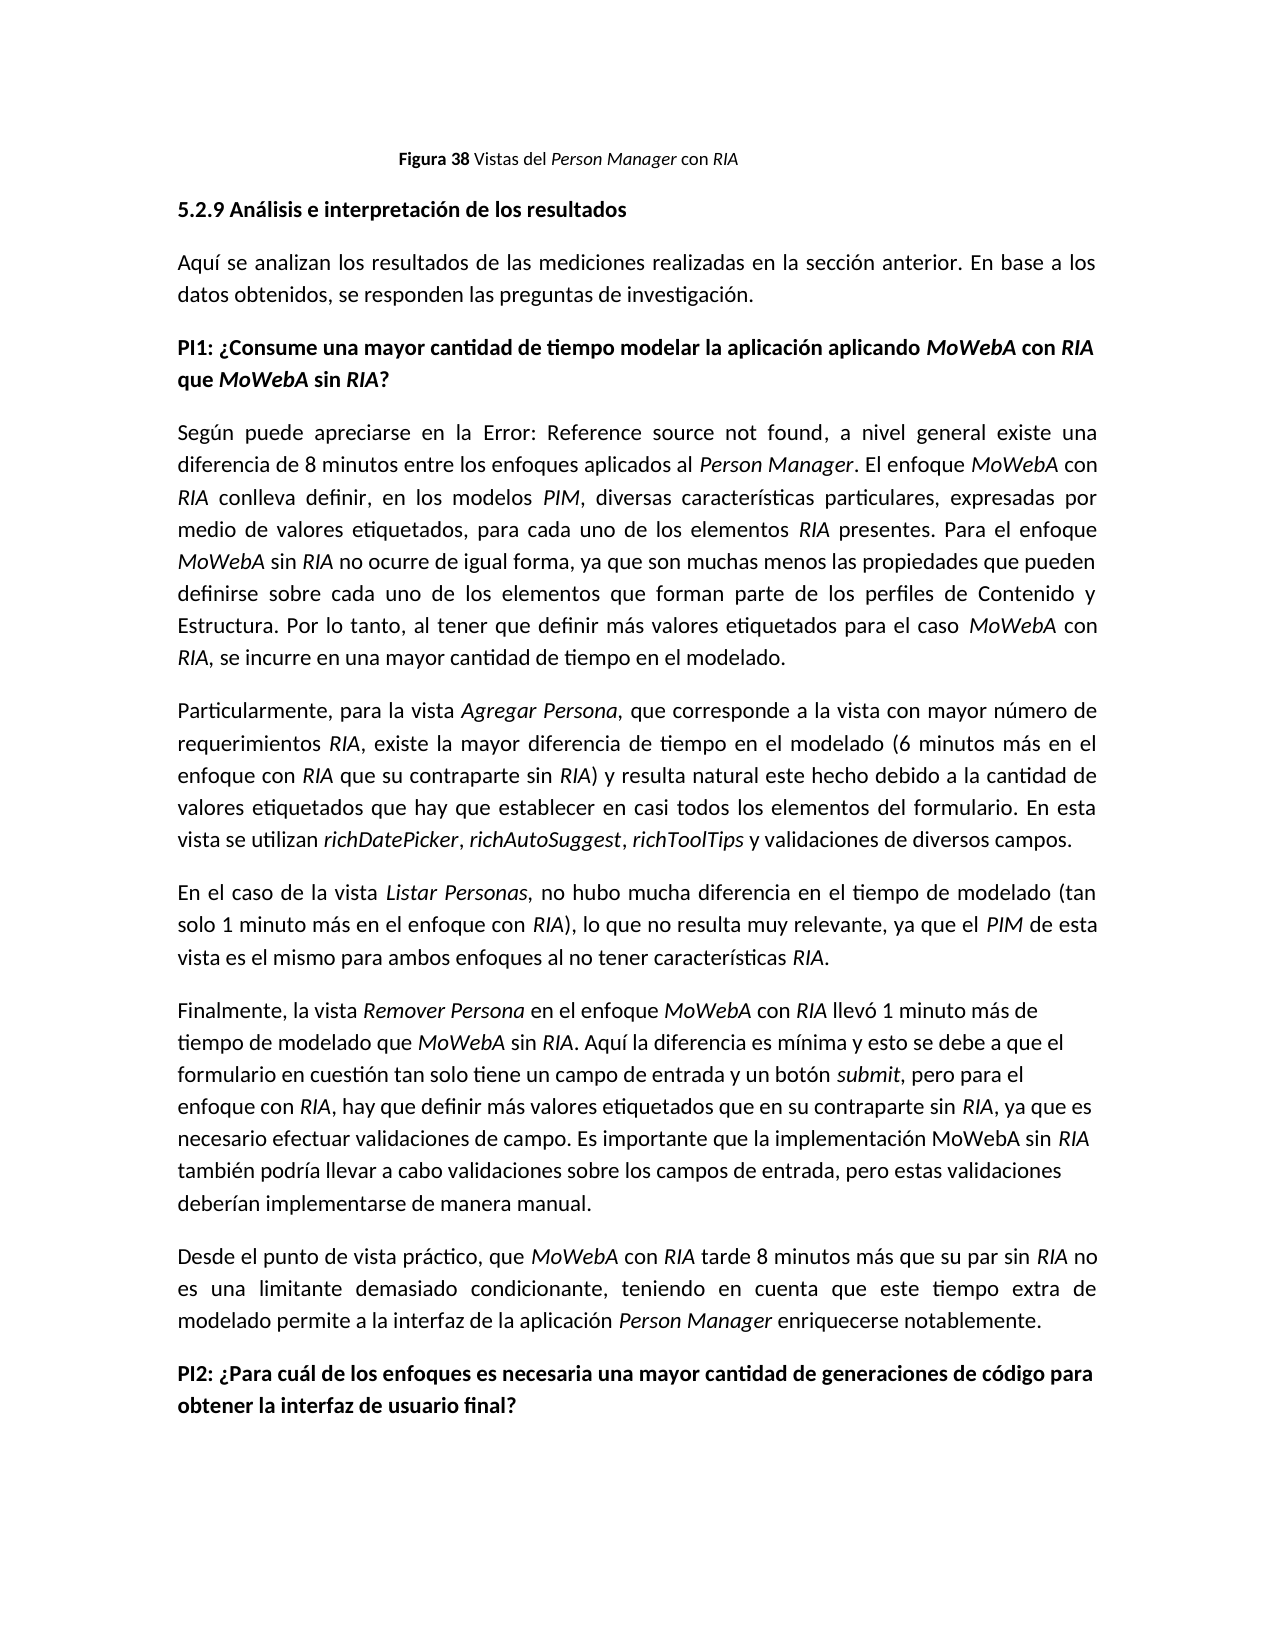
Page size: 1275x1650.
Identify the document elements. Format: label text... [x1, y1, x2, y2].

text PI1: ¿Consume una mayor cantidad de tiempo modelar la aplicación aplicando MoWebA con RIA que MoWebA sin RIA? [177, 333, 1098, 393]
text Finalmente, la vista Remover Persona en el enfoque MoWebA con RIA llevó 1 minuto más de tiempo de modelado que MoWebA sin RIA. Aquí la diferencia es mínima y esto se debe a que el formulario en cuestión tan solo tiene un campo de entrada y un botón submit, pero para el enfoque con RIA, hay que definir más valores etiquetados que en su contraparte sin RIA, ya que es necesario efectuar validaciones de campo. Es importante que la implementación MoWebA sin RIA también podría llevar a cabo validaciones sobre los campos de entrada, pero estas validaciones deberían implementarse de manera manual. [177, 996, 1098, 1217]
text Particularmente, para la vista Agregar Persona, que corresponde a la vista con mayor número de requerimientos RIA, existe la mayor diferencia de tiempo en el modelado (6 minutos más en el enfoque con RIA que su contraparte sin RIA) y resulta natural este hecho debido a la cantidad de valores etiquetados que hay que establecer en casi todos los elementos del formulario. En esta vista se utilizan richDatePicker, richAutoSuggest, richToolTips y validaciones de diversos campos. [177, 697, 1098, 853]
text En el caso de la vista Listar Personas, no hubo mucha diferencia en el tiempo de modelado (tan solo 1 minuto más en el enfoque con RIA), lo que no resulta muy relevante, ya que el PIM de esta vista es el mismo para ambos enfoques al no tener características RIA. [177, 878, 1098, 971]
text PI2: ¿Para cuál de los enfoques es necesaria una mayor cantidad de generaciones de código para obtener la interfaz de usuario final? [177, 1359, 1098, 1419]
text 5.2.9 Análisis e interpretación de los resultados [177, 195, 1098, 223]
text Aquí se analizan los resultados de las mediciones realizadas en la sección anterior. En base a los datos obtenidos, se responden las preguntas de investigación. [177, 248, 1098, 308]
text Desde el punto de vista práctico, que MoWebA con RIA tarde 8 minutos más que su par sin RIA no es una limitante demasiado condicionante, teniendo en cuenta que este tiempo extra de modelado permite a la interfaz de la aplicación Person Manager enriquecerse notablemente. [177, 1242, 1098, 1334]
text Según puede apreciarse en la Tabla 10, a nivel general existe una diferencia de 8 minutos entre los enfoques aplicados al Person Manager. El enfoque MoWebA con RIA conlleva definir, en los modelos PIM, diversas características particulares, expresadas por medio de valores etiquetados, para cada uno de los elementos RIA presentes. Para el enfoque MoWebA sin RIA no ocurre de igual forma, ya que son muchas menos las propiedades que pueden definirse sobre cada uno de los elementos que forman parte de los perfiles de Contenido y Estructura. Por lo tanto, al tener que definir más valores etiquetados para el caso MoWebA con RIA, se incurre en una mayor cantidad de tiempo en el modelado. [177, 418, 1098, 672]
text Figura 38 Vistas del Person Manager con RIA [325, 148, 1098, 171]
